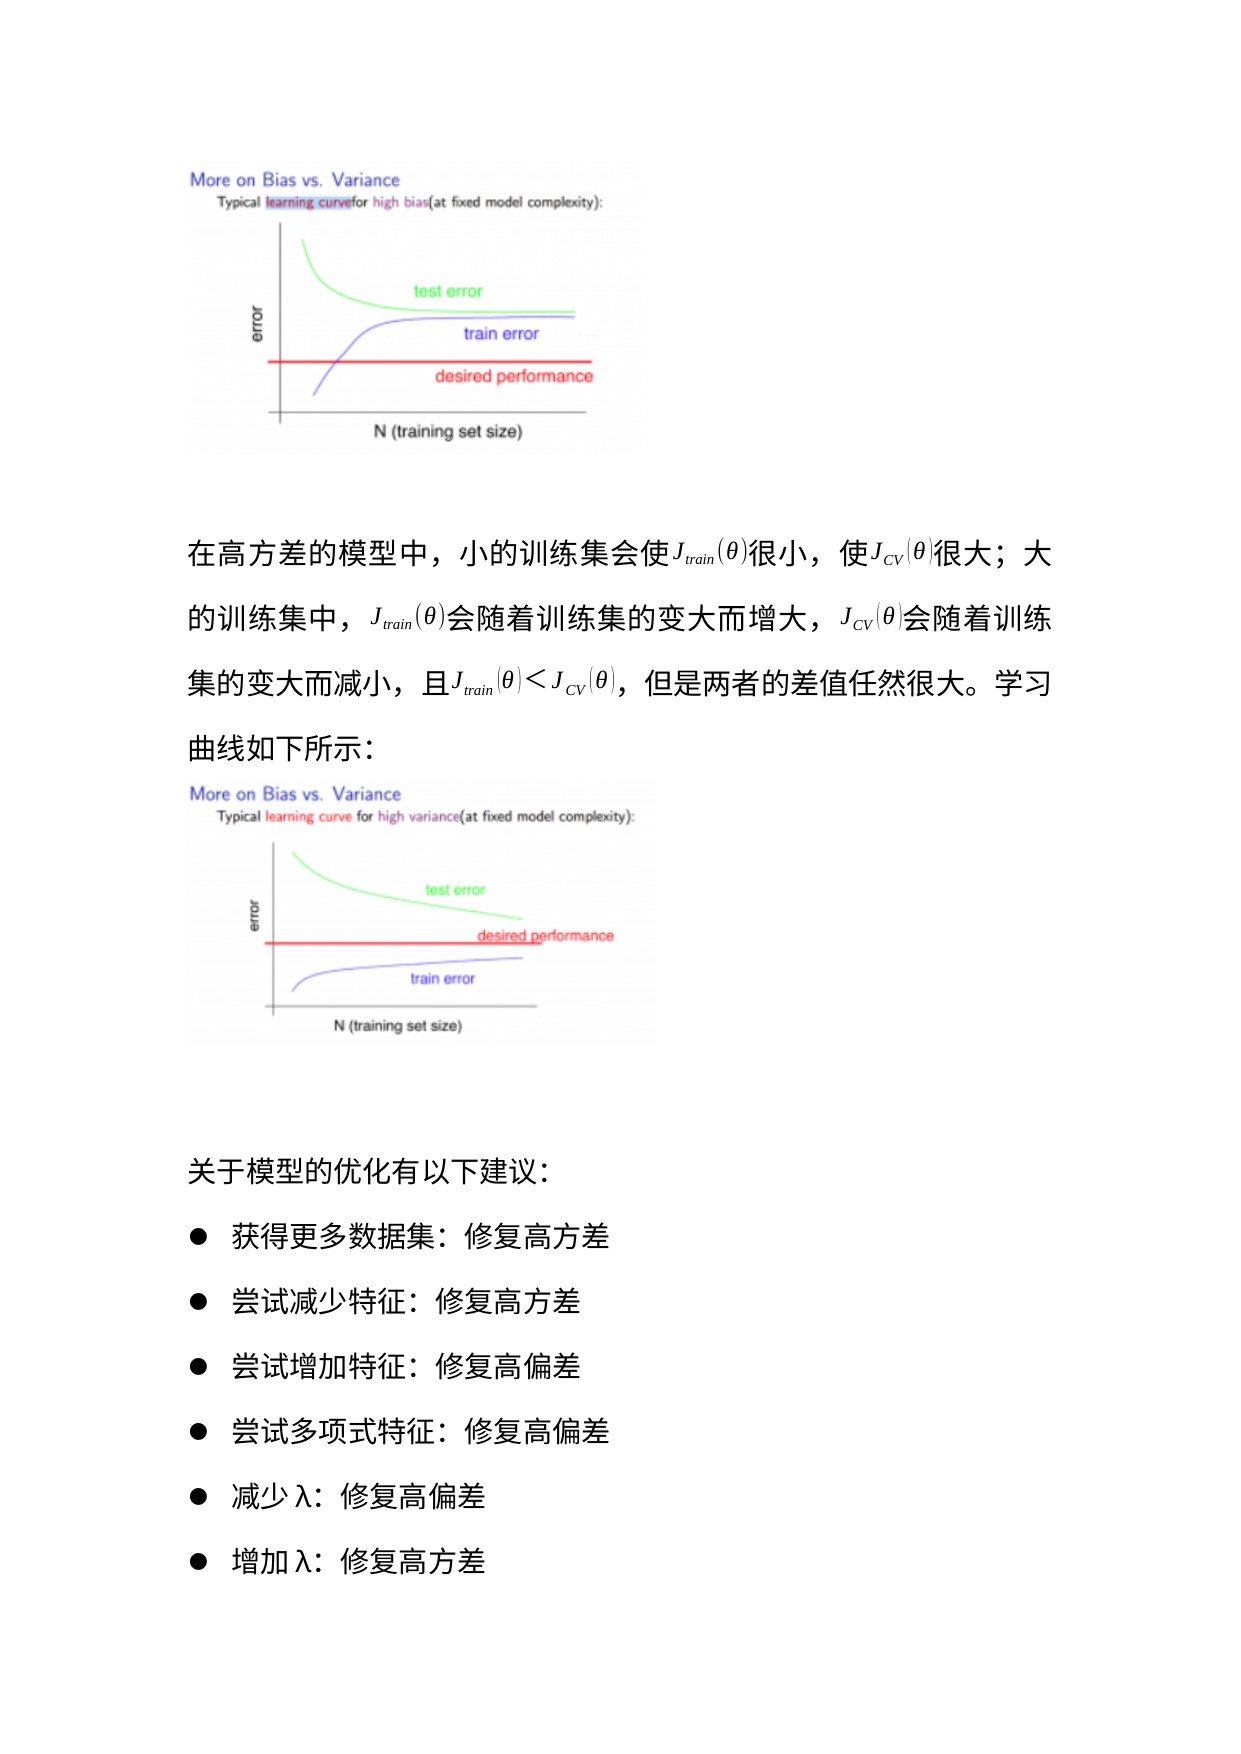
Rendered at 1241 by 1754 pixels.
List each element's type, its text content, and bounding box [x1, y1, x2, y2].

text 在高方差的模型中，小的训练集会使很小，使很大；大的训练集中，会随着训练集的变大而增大，会随着训练集的变大而减小，且，但是两者的差值任然很大。学习曲线如下所示： [187, 519, 1053, 779]
list 尝试减少特征：修复高方差 [187, 1267, 1053, 1332]
picture [187, 779, 656, 1044]
list 尝试多项式特征：修复高偏差 [187, 1397, 1053, 1462]
list 获得更多数据集：修复高方差 [187, 1202, 1053, 1267]
text 关于模型的优化有以下建议： [187, 1137, 1053, 1202]
picture [187, 162, 644, 454]
list 增加λ：修复高方差 [187, 1527, 1053, 1592]
list 减少λ：修复高偏差 [187, 1462, 1053, 1527]
list 尝试增加特征：修复高偏差 [187, 1332, 1053, 1397]
